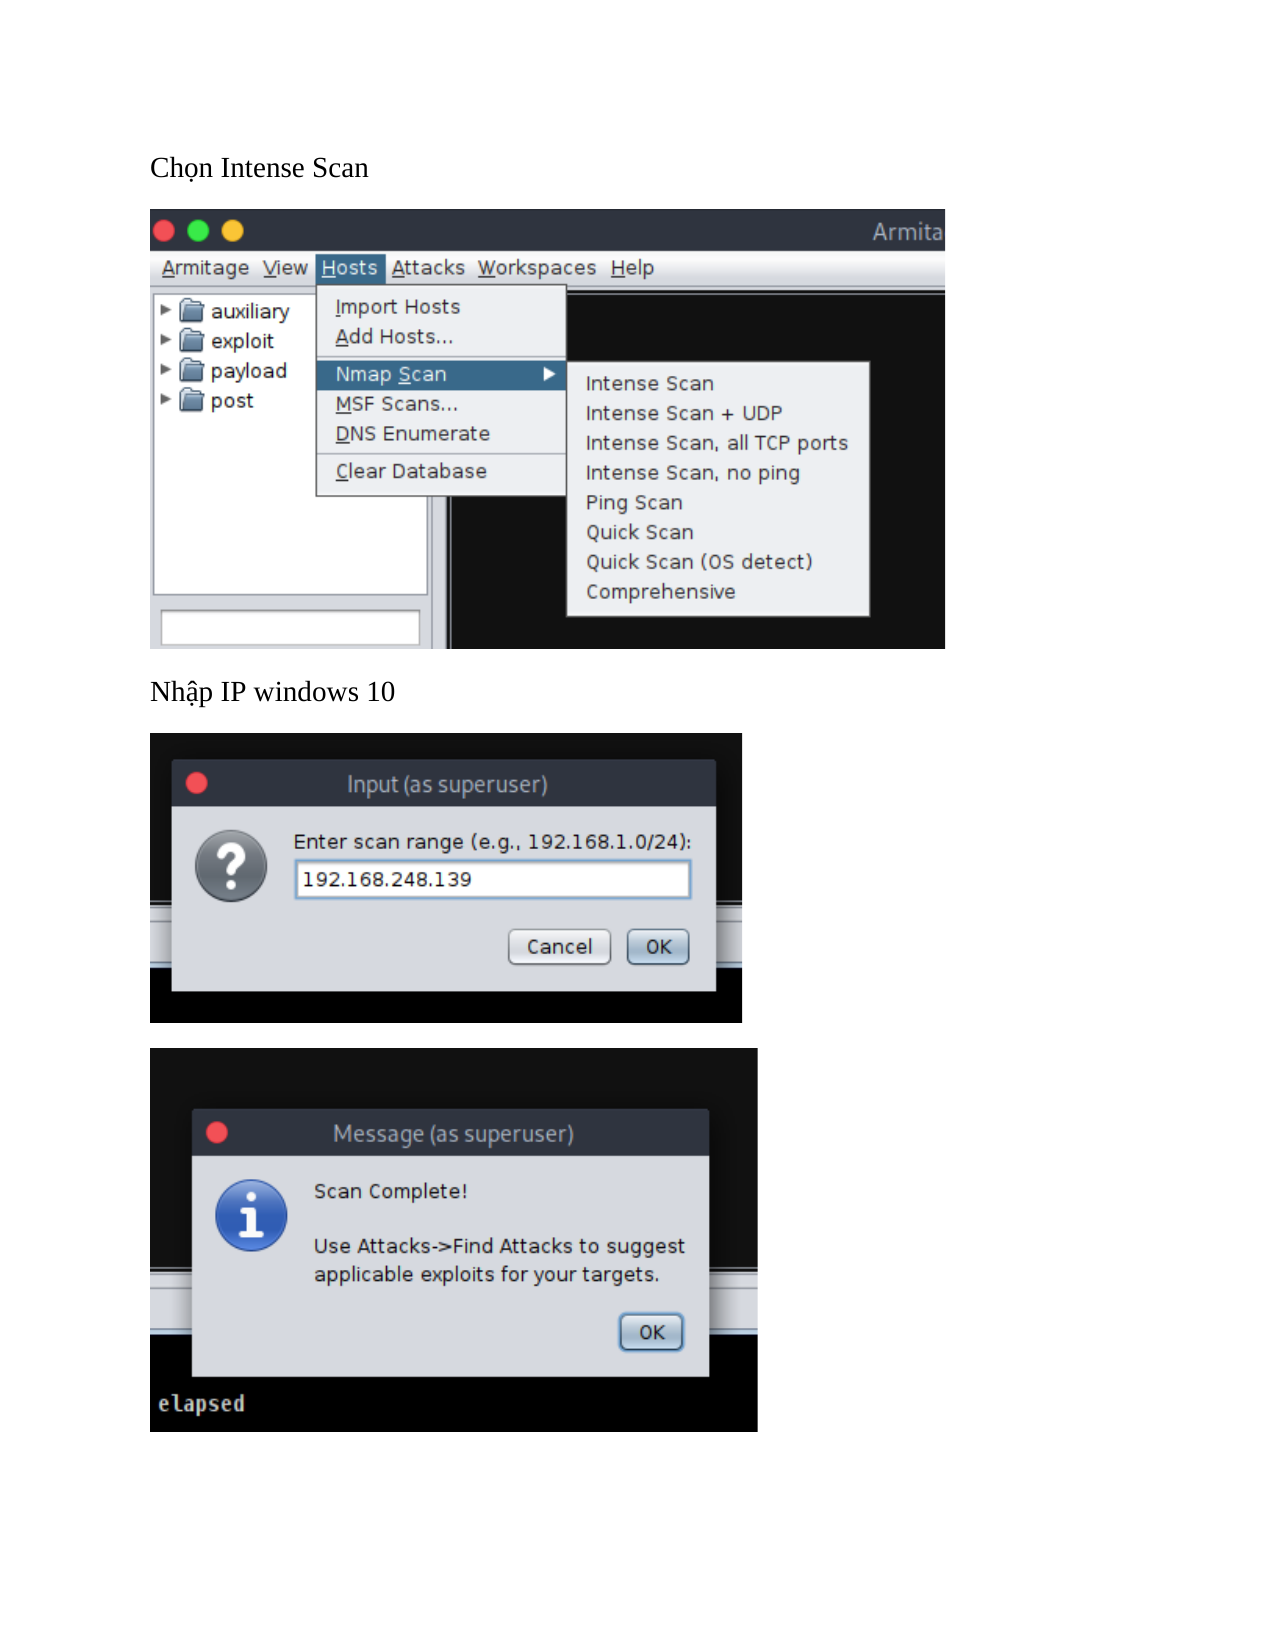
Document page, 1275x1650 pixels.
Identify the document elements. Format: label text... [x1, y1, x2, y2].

picture [150, 733, 743, 1023]
picture [150, 1048, 758, 1432]
text Chọn Intense Scan [150, 150, 1125, 183]
picture [150, 209, 946, 649]
text Nhập IP windows 10 [150, 674, 1125, 708]
